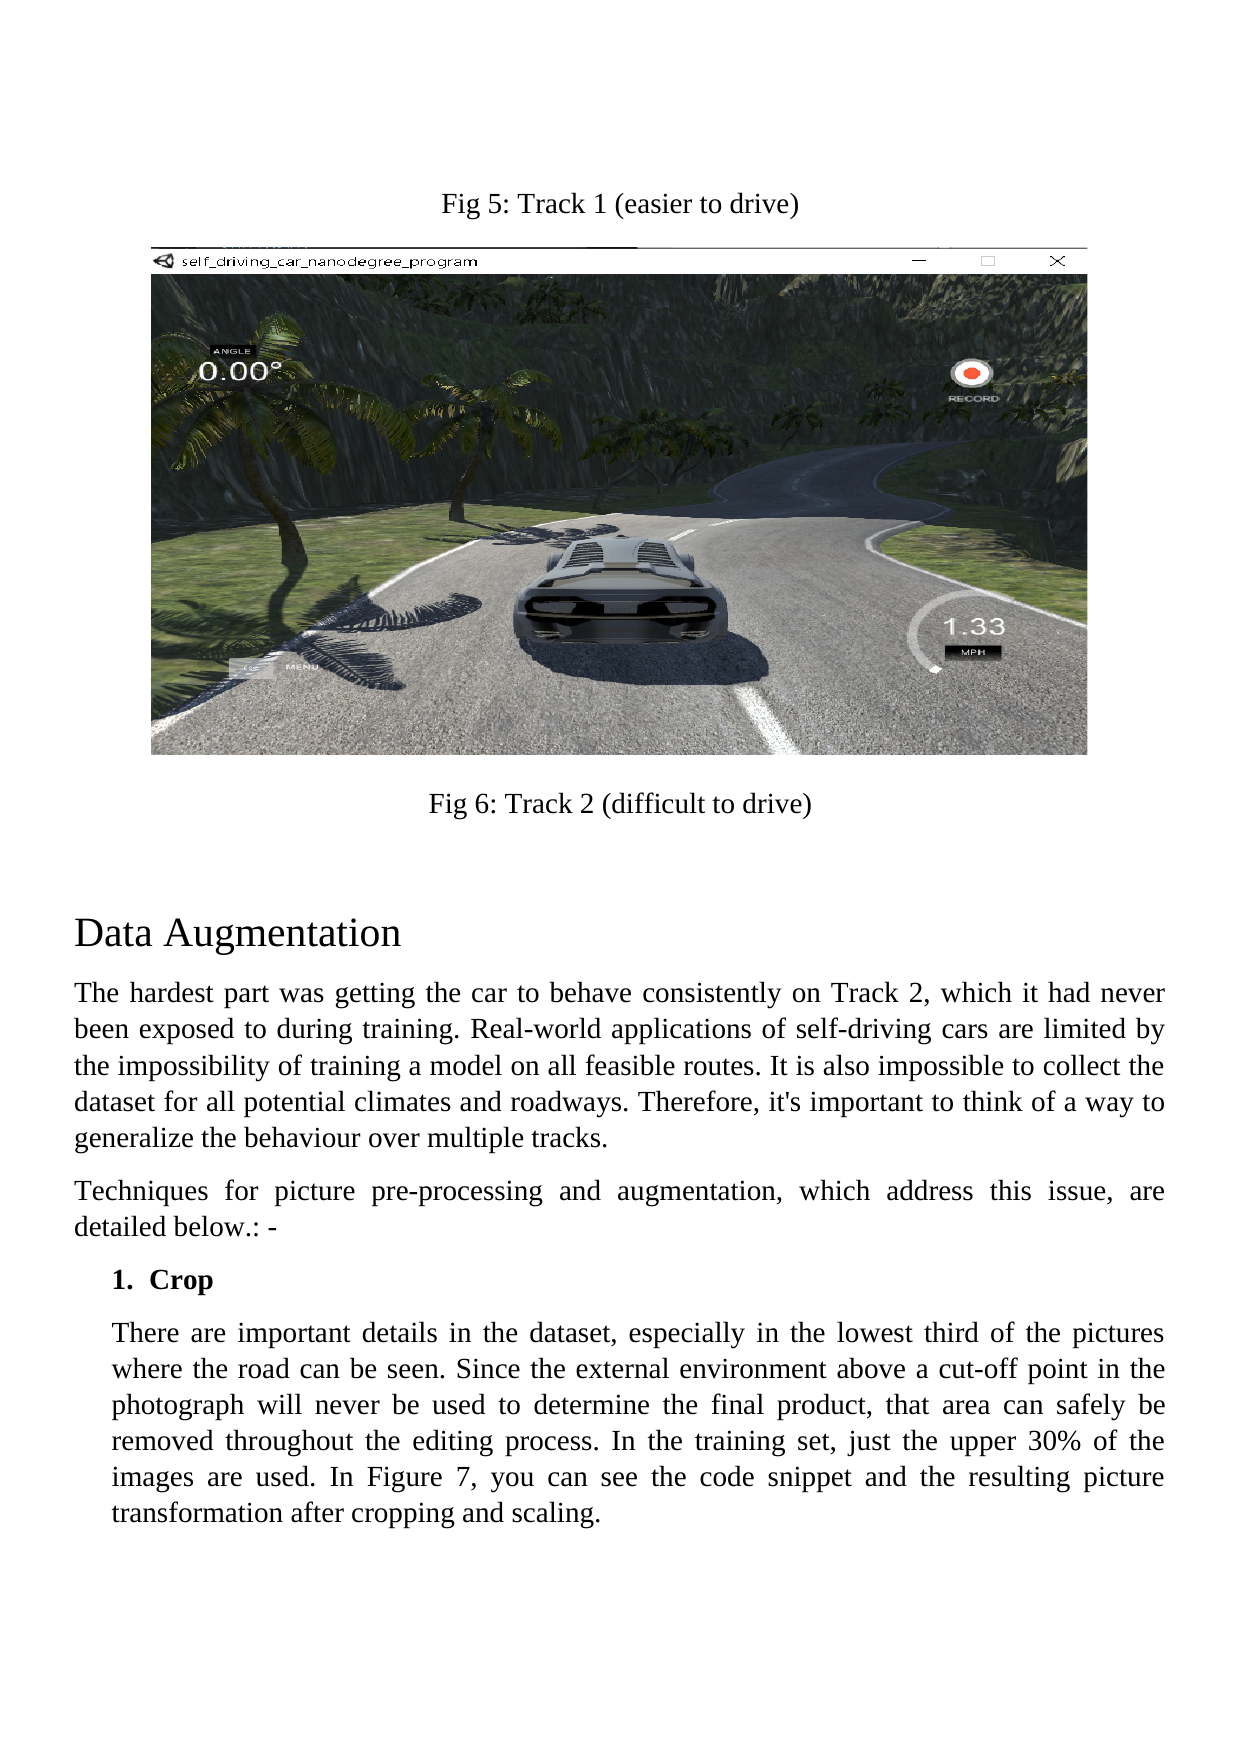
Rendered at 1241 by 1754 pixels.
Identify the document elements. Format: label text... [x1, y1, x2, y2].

text Data Augmentation [74, 907, 1167, 955]
picture [150, 247, 1087, 754]
text Techniques for picture pre-processing and augmentation, which address this issue, are detailed below.: - [74, 1173, 1167, 1243]
text Fig 6: Track 2 (difficult to drive) [74, 786, 1167, 819]
list Crop [111, 1262, 1167, 1295]
text Fig 5: Track 1 (easier to drive) [74, 187, 1167, 220]
text There are important details in the dataset, especially in the lowest third of the pictures where the road can be seen. Since the external environment above a cut-off point in the photograph will never be used to determine the final product, that area can safely be removed throughout the editing process. In the training set, just the upper 30% of the images are used. In Figure 7, you can see the code snippet and the resulting picture transformation after cropping and scaling. [111, 1315, 1167, 1529]
text The hardest part was getting the car to behave consistently on Track 2, which it had never been exposed to during training. Real-world applications of self-driving cars are limited by the impossibility of training a model on all feasible routes. It is also impossible to collect the dataset for all potential climates and roadways. Therefore, it's important to think of a way to generalize the behaviour over multiple tracks. [74, 976, 1167, 1154]
